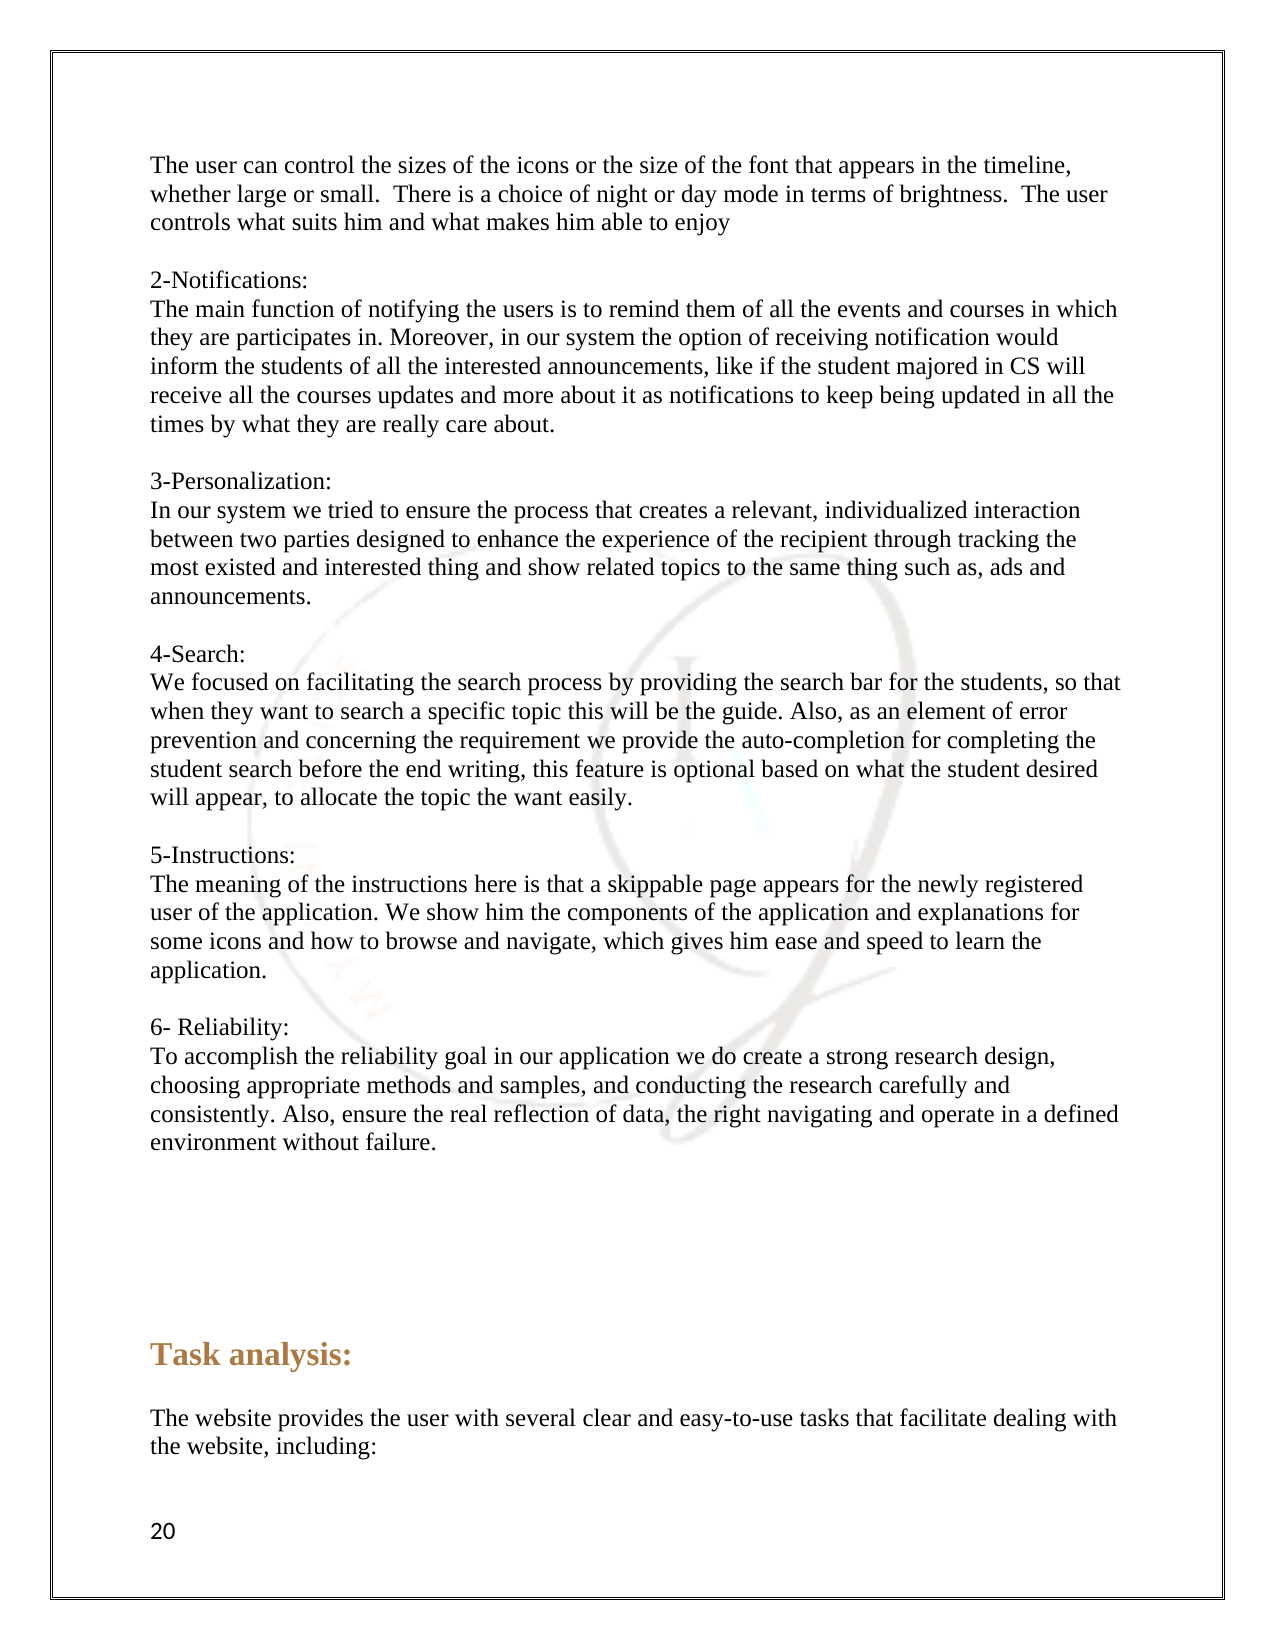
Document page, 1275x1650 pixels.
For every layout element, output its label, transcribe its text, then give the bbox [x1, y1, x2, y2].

text 3-Personalization: [150, 466, 1125, 495]
text The main function of notifying the users is to remind them of all the events and courses in which they are participates in. Moreover, in our system the option of receiving notification would inform the students of all the interested announcements, like if the student majored in CS will receive all the courses updates and more about it as notifications to keep being updated in all the times by what they are really care about. [150, 294, 1125, 437]
text The website provides the user with several clear and easy-to-use tasks that facilitate dealing with the website, including: [150, 1403, 1125, 1460]
text 4-Search: [150, 639, 1125, 667]
text 2-Notifications: [150, 265, 1125, 294]
text 6- Reliability: [150, 1012, 1125, 1041]
text The user can control the sizes of the icons or the size of the font that appears in the timeline, whether large or small. There is a choice of night or day mode in terms of brightness. The user controls what suits him and what makes him able to enjoy [150, 150, 1125, 236]
text 5-Instructions: [150, 840, 1125, 869]
text To accomplish the reliability goal in our application we do create a strong research design, choosing appropriate methods and samples, and conducting the research carefully and consistently. Also, ensure the real reflection of data, the right navigating and operate in a defined environment without failure. [150, 1041, 1125, 1156]
text The meaning of the instructions here is that a skippable page appears for the newly registered user of the application. We show him the components of the application and explanations for some icons and how to browse and navigate, which gives him ease and speed to learn the application. [150, 869, 1125, 984]
subtitle Task analysis: [150, 1334, 1125, 1372]
text We focused on facilitating the search process by providing the search bar for the students, so that when they want to search a specific topic this will be the guide. Also, as an element of error prevention and concerning the requirement we provide the auto-completion for completing the student search before the end writing, this feature is optional based on what the student desired will appear, to allocate the topic the want easily. [150, 667, 1125, 811]
text In our system we tried to ensure the process that creates a relevant, individualized interaction between two parties designed to enhance the experience of the recipient through tracking the most existed and interested thing and show related topics to the same thing such as, ads and announcements. [150, 495, 1125, 610]
